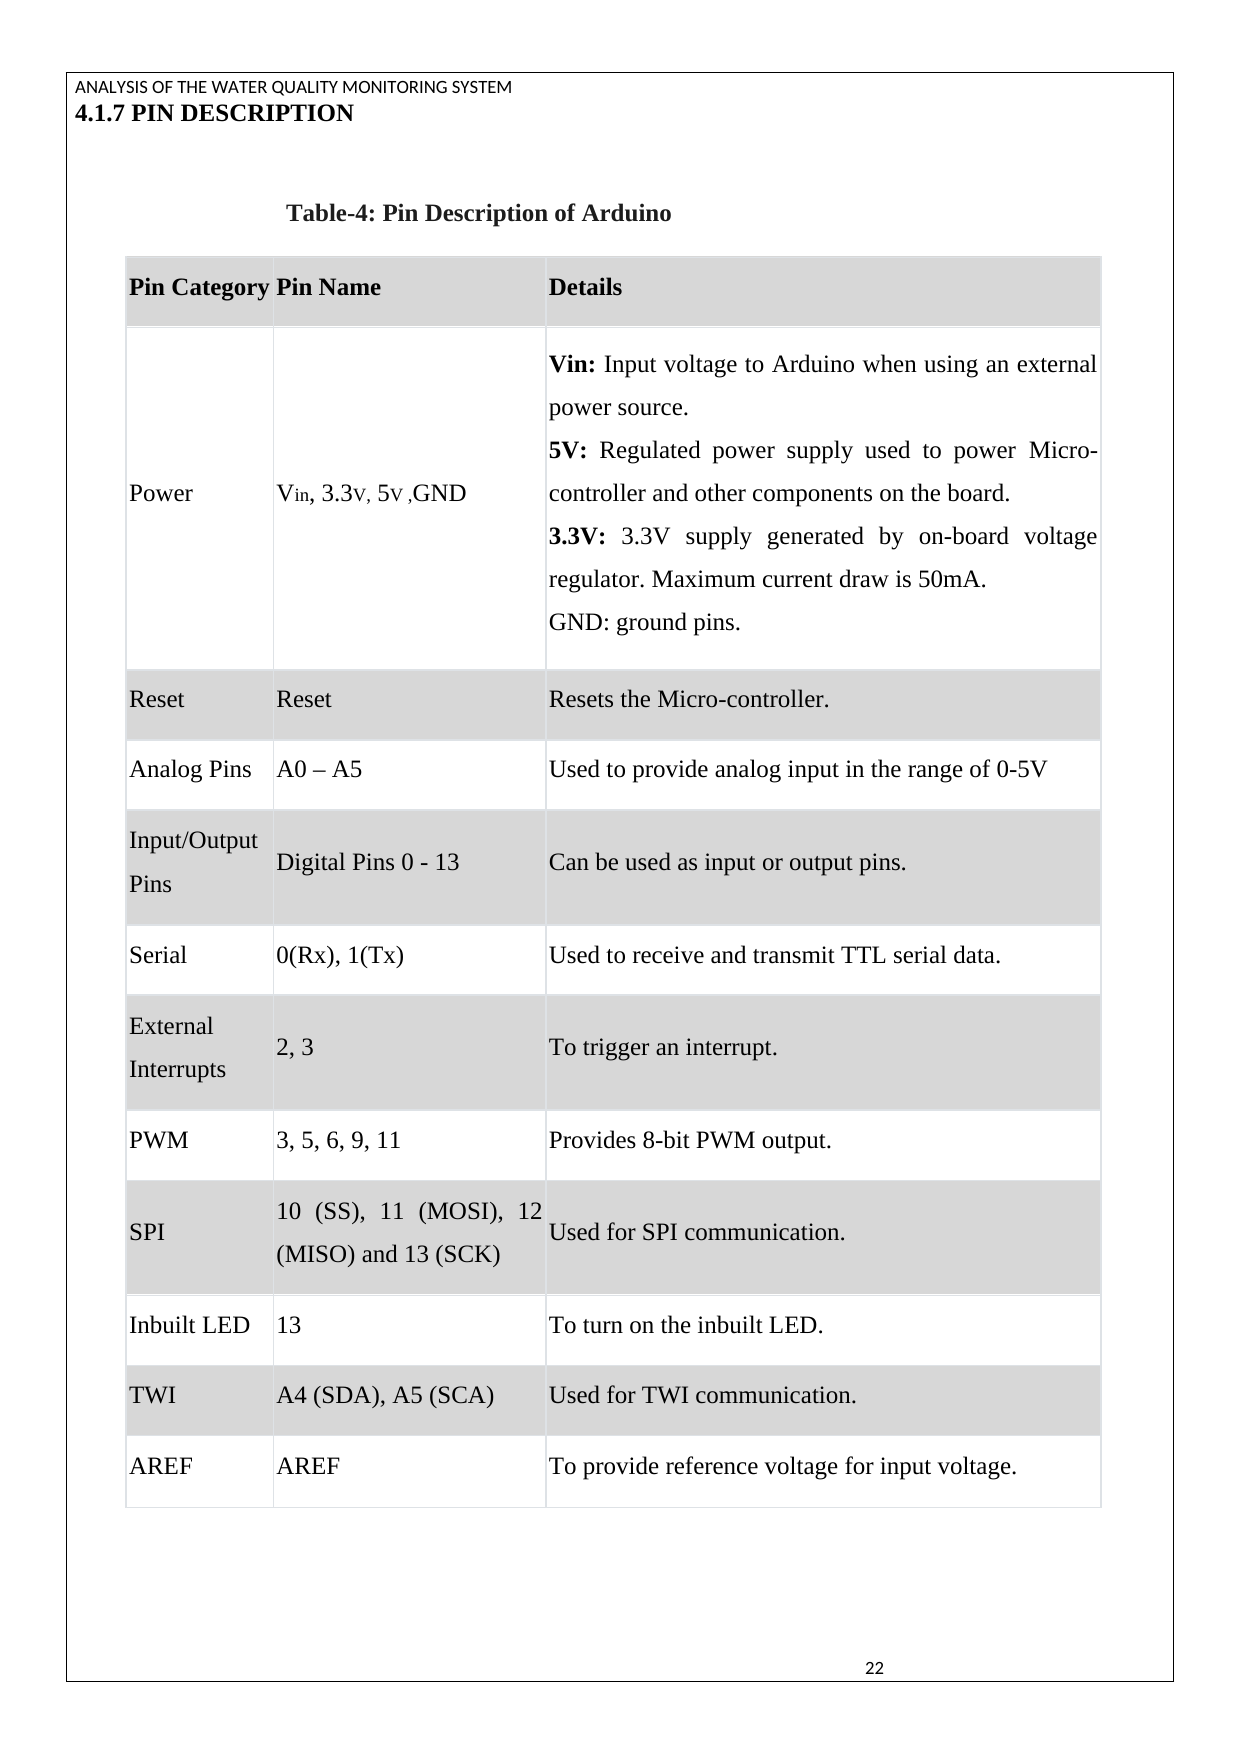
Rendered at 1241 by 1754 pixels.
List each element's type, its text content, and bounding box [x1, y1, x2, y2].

text Table-4: Pin Description of Arduino [135, 198, 1165, 227]
table_cell Serial [127, 926, 273, 994]
table_cell Provides 8-bit PWM output. [547, 1111, 1100, 1179]
table_cell Can be used as input or output pins. [547, 811, 1100, 924]
table_cell A0 – A5 [274, 741, 545, 809]
table_cell 3, 5, 6, 9, 11 [274, 1111, 545, 1179]
table_header Pin Category [127, 258, 273, 326]
table_cell TWI [127, 1366, 273, 1435]
table_cell Vin, 3.3V, 5V ,GND [274, 328, 545, 669]
table_cell Power [127, 328, 273, 669]
table_cell Used for TWI communication. [547, 1366, 1100, 1435]
table_cell AREF [127, 1436, 273, 1507]
table_header Pin Name [274, 258, 545, 326]
table_cell Reset [274, 671, 545, 739]
table_cell Used to receive and transmit TTL serial data. [547, 926, 1100, 994]
table_cell Digital Pins 0 - 13 [274, 811, 545, 924]
table_cell To turn on the inbuilt LED. [547, 1296, 1100, 1364]
table_cell SPI [127, 1181, 273, 1294]
table_cell To trigger an interrupt. [547, 996, 1100, 1109]
table_cell 10 (SS), 11 (MOSI), 12 (MISO) and 13 (SCK) [274, 1181, 545, 1294]
table_cell Vin: Input voltage to Arduino when using an external power source. 5V: Regulated power supply used to power Micro-controller and other components on the board. 3.3V: 3.3V supply generated by on-board voltage regulator. Maximum current draw is 50mA. GND: ground pins. [547, 328, 1100, 669]
table_cell Input/Output Pins [127, 811, 273, 924]
table_cell Inbuilt LED [127, 1296, 273, 1364]
table_cell 2, 3 [274, 996, 545, 1109]
table_cell To provide reference voltage for input voltage. [547, 1436, 1100, 1507]
table_cell External Interrupts [127, 996, 273, 1109]
table_cell Reset [127, 671, 273, 739]
list 4.1.7 PIN DESCRIPTION [75, 98, 1165, 127]
table_cell Analog Pins [127, 741, 273, 809]
table_cell Used to provide analog input in the range of 0-5V [547, 741, 1100, 809]
table_cell 13 [274, 1296, 545, 1364]
table_cell AREF [274, 1436, 545, 1507]
table_cell A4 (SDA), A5 (SCA) [274, 1366, 545, 1435]
table_header Details [547, 258, 1100, 326]
table_cell 0(Rx), 1(Tx) [274, 926, 545, 994]
table_cell Resets the Micro-controller. [547, 671, 1100, 739]
table_cell PWM [127, 1111, 273, 1179]
table_cell Used for SPI communication. [547, 1181, 1100, 1294]
